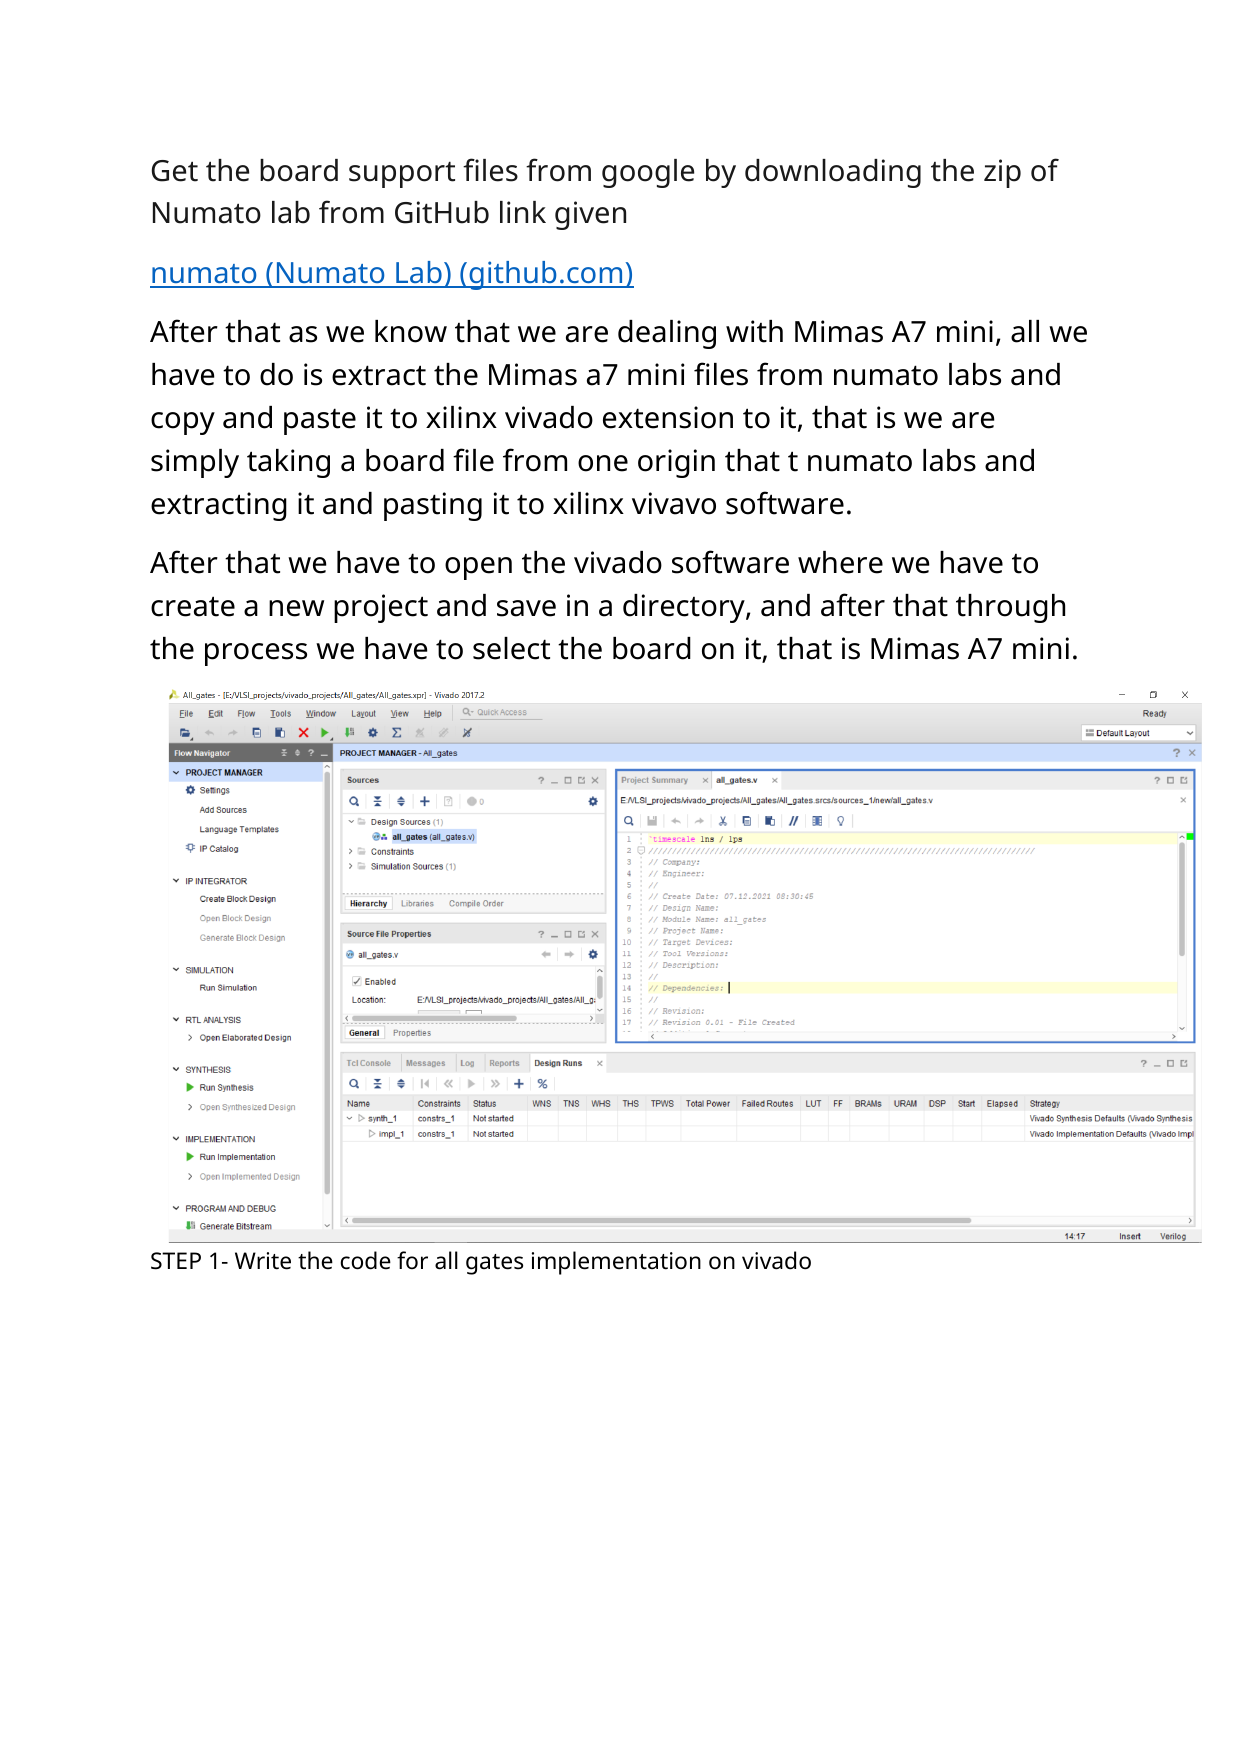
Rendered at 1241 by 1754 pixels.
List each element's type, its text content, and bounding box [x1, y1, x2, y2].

text Get the board support files from google by downloading the zip of Numato lab from GitHub link given [150, 150, 1090, 232]
text After that we have to open the vivado software where we have to create a new project and save in a directory, and after that through the process we have to select the board on it, that is Mimas A7 mini. [150, 542, 1090, 668]
text STEP 1- Write the code for all gates implementation on vivado [150, 688, 1090, 1276]
text numato (Numato Lab) (github.com) [150, 252, 1090, 292]
text After that as we know that we are dealing with Mimas A7 mini, all we have to do is extract the Mimas a7 mini files from numato labs and copy and paste it to xilinx vivado extension to it, that is we are simply taking a board file from one origin that t numato labs and extracting it and pasting it to xilinx vivavo software. [150, 312, 1090, 523]
